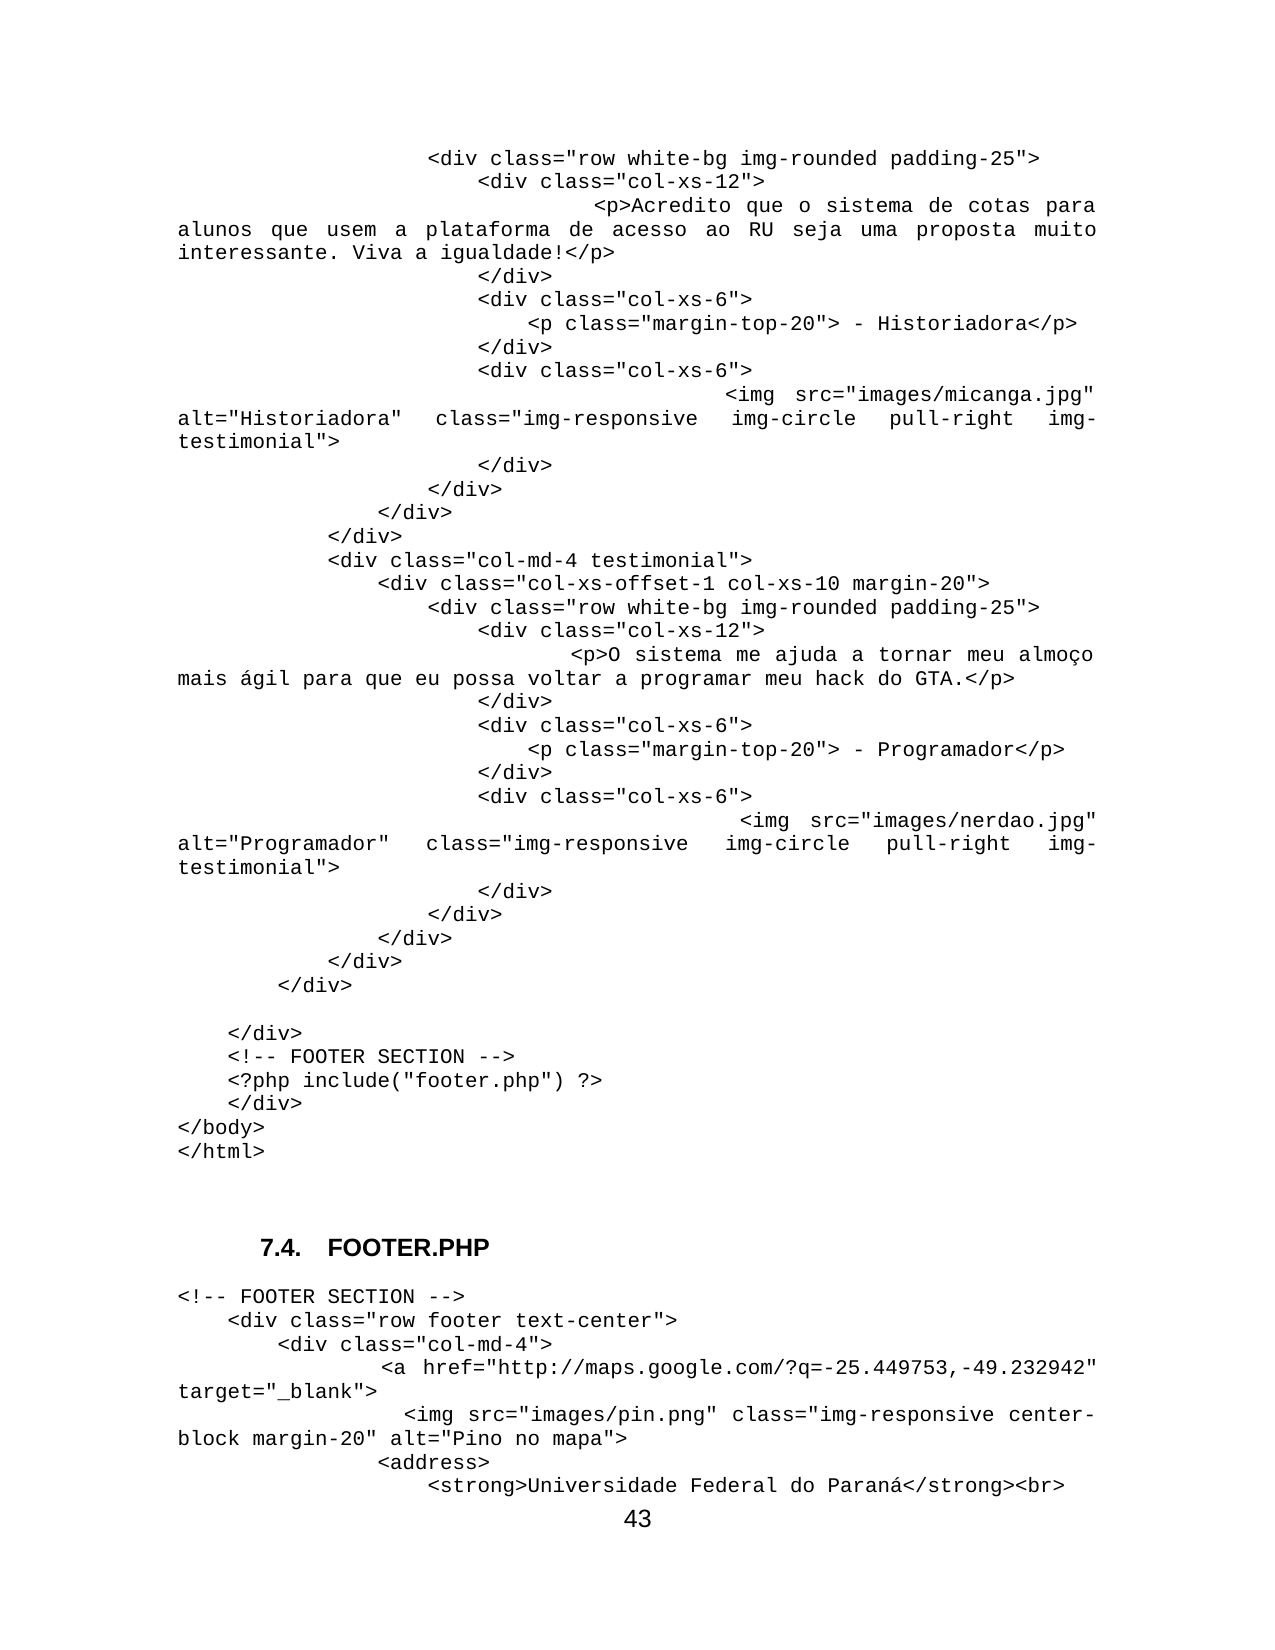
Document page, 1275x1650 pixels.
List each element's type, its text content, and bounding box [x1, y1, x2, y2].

text <div class="col-xs-6"> [177, 786, 1098, 810]
text </div> [177, 904, 1098, 928]
text </div> [177, 975, 1098, 999]
text </div> [177, 455, 1098, 479]
text <a href="http://maps.google.com/?q=-25.449753,-49.232942" target="_blank"> [177, 1357, 1098, 1404]
text <p class="margin-top-20"> - Programador</p> [177, 739, 1098, 762]
text <strong>Universidade Federal do Paraná</strong><br> [177, 1475, 1098, 1499]
text <address> [177, 1452, 1098, 1475]
text <p>Acredito que o sistema de cotas para alunos que usem a plataforma de acesso ao RU seja uma proposta muito interessante. Viva a igualdade!</p> [177, 195, 1098, 266]
text <div class="col-xs-6"> [177, 360, 1098, 384]
text <img src="images/pin.png" class="img-responsive center-block margin-20" alt="Pino no mapa"> [177, 1404, 1098, 1452]
text <img src="images/micanga.jpg" alt="Historiadora" class="img-responsive img-circle pull-right img-testimonial"> [177, 384, 1098, 455]
text <img src="images/nerdao.jpg" alt="Programador" class="img-responsive img-circle pull-right img-testimonial"> [177, 810, 1098, 881]
text </div> [177, 1022, 1098, 1046]
text </div> [177, 337, 1098, 360]
text </div> [177, 881, 1098, 904]
text </body> [177, 1117, 1098, 1141]
text <?php include("footer.php") ?> [177, 1070, 1098, 1093]
text </div> [177, 928, 1098, 952]
text <p>O sistema me ajuda a tornar meu almoço mais ágil para que eu possa voltar a programar meu hack do GTA.</p> [177, 644, 1098, 691]
text </div> [177, 502, 1098, 526]
text <div class="col-xs-offset-1 col-xs-10 margin-20"> [177, 573, 1098, 597]
text </div> [177, 479, 1098, 502]
text </div> [177, 1093, 1098, 1117]
text <div class="col-md-4 testimonial"> [177, 549, 1098, 573]
text <div class="col-xs-12"> [177, 171, 1098, 195]
text <div class="col-xs-6"> [177, 289, 1098, 313]
text <div class="row white-bg img-rounded padding-25"> [177, 597, 1098, 621]
text <!-- FOOTER SECTION --> [177, 1046, 1098, 1070]
text </div> [177, 526, 1098, 549]
text <p class="margin-top-20"> - Historiadora</p> [177, 313, 1098, 337]
text </div> [177, 691, 1098, 715]
text </div> [177, 266, 1098, 289]
text <div class="row footer text-center"> [177, 1310, 1098, 1333]
text <div class="col-xs-6"> [177, 715, 1098, 739]
text <div class="row white-bg img-rounded padding-25"> [177, 148, 1098, 171]
text <div class="col-xs-12"> [177, 621, 1098, 644]
text <!-- FOOTER SECTION --> [177, 1286, 1098, 1310]
text </html> [177, 1141, 1098, 1164]
text <div class="col-md-4"> [177, 1333, 1098, 1357]
text </div> [177, 952, 1098, 975]
subtitle Footer.php [260, 1232, 1098, 1261]
text </div> [177, 762, 1098, 786]
